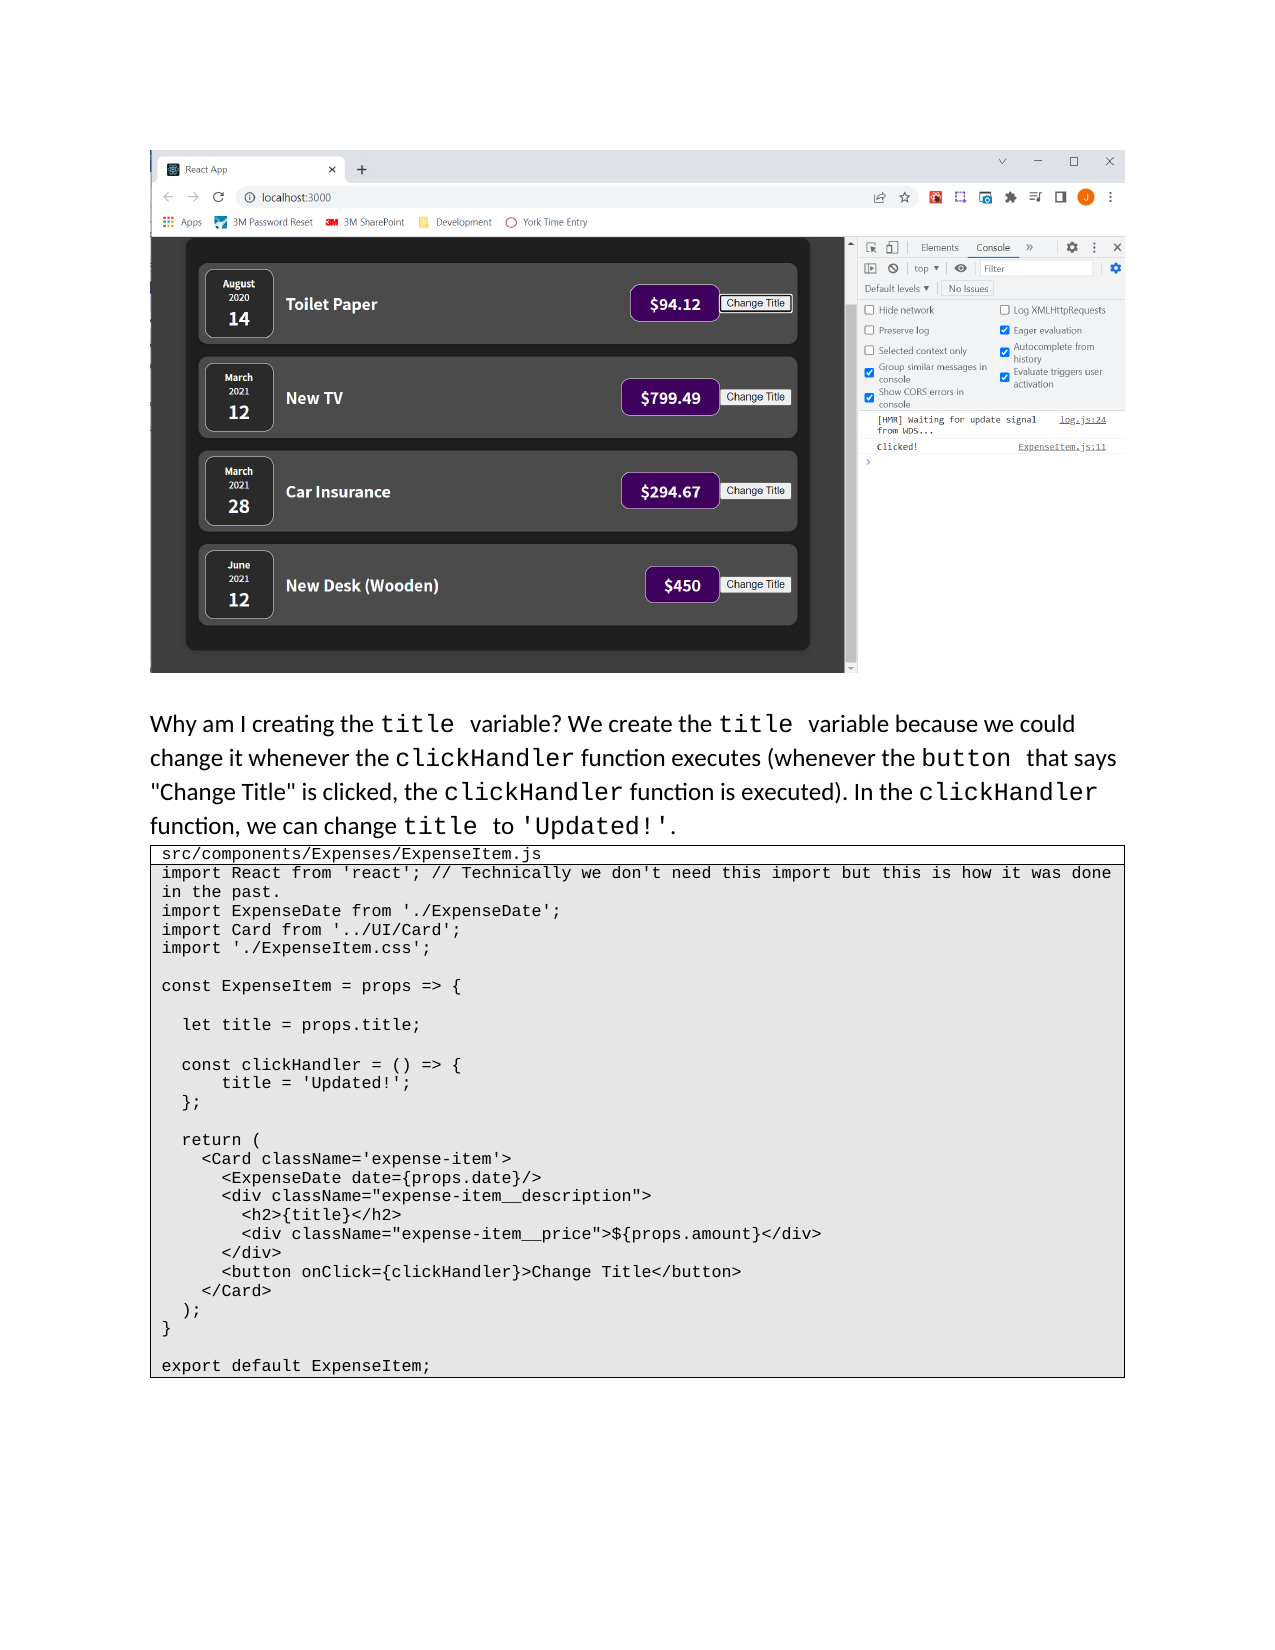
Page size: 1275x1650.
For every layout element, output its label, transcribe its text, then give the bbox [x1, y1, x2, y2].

table_header src/components/Expenses/ExpenseItem.js [151, 846, 1124, 864]
table_cell import React from 'react'; // Technically we don't need this import but this is how it was done in the past. import ExpenseDate from './ExpenseDate'; import Card from '../UI/Card'; import './ExpenseItem.css'; const ExpenseItem = props => { let title = props.title; const clickHandler = () => { title = 'Updated!'; }; return ( <Card className='expense-item'> <ExpenseDate date={props.date}/> <div className="expense-item__description"> <h2>{title}</h2> <div className="expense-item__price">${props.amount}</div> </div> <button onClick={clickHandler}>Change Title</button> </Card> ); } export default ExpenseItem; [151, 865, 1124, 1377]
text Why am I creating the title variable? We create the title variable because we could change it whenever the clickHandler function executes (whenever the button that says "Change Title" is clicked, the clickHandler function is executed). In the clickHandler function, we can change title to 'Updated!'. [150, 708, 1125, 842]
picture [150, 150, 1125, 673]
